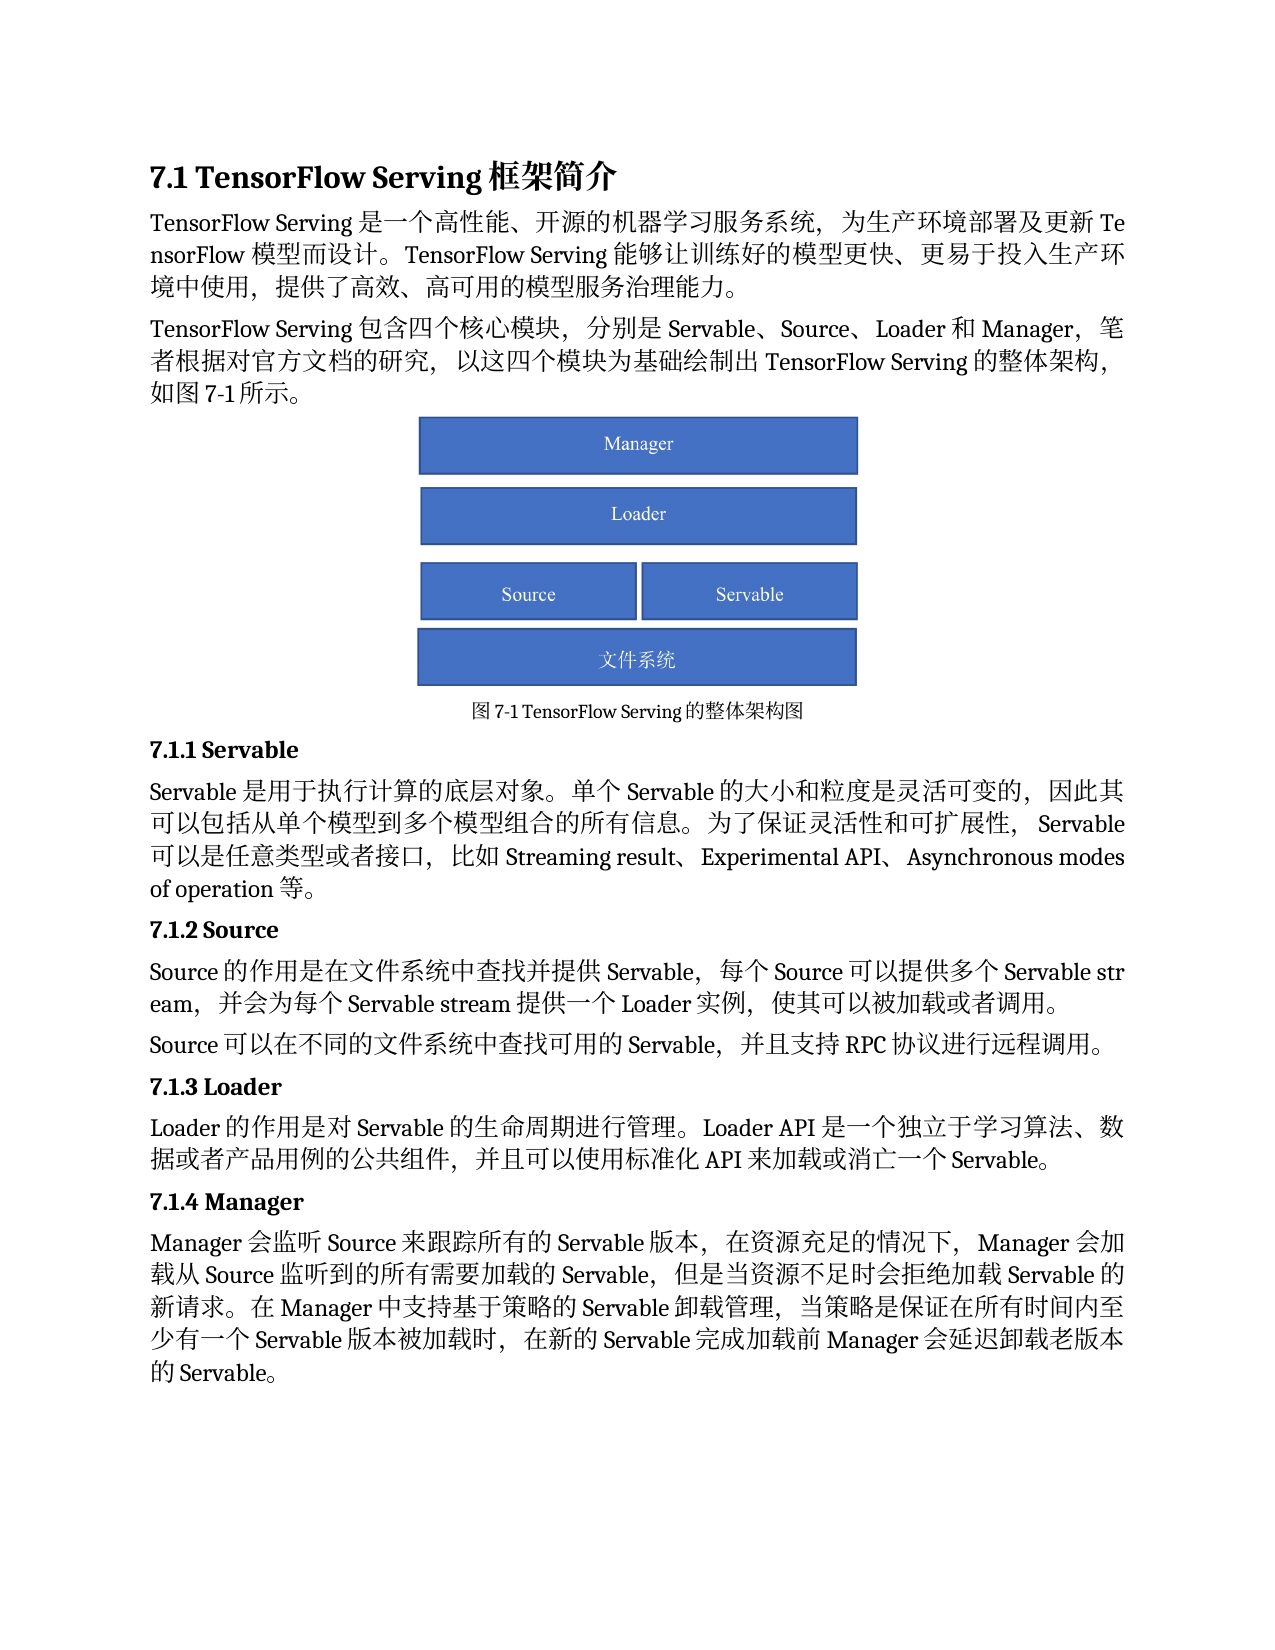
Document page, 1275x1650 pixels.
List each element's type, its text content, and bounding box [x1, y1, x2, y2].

subtitle 7.1 TensorFlow Serving框架简介 [150, 154, 1125, 196]
text Servable是用于执行计算的底层对象。单个Servable的大小和粒度是灵活可变的，因此其可以包括从单个模型到多个模型组合的所有信息。为了保证灵活性和可扩展性，Servable可以是任意类型或者接口，比如Streaming result、Experimental API、Asynchronous modes of operation等。 [150, 774, 1125, 904]
subtitle 7.1.2 Source [150, 912, 1125, 945]
text Source可以在不同的文件系统中查找可用的Servable，并且支持RPC协议进行远程调用。 [150, 1027, 1125, 1060]
text Manager会监听Source来跟踪所有的Servable版本，在资源充足的情况下，Manager会加载从Source监听到的所有需要加载的Servable，但是当资源不足时会拒绝加载Servable的新请求。在Manager中支持基于策略的Servable卸载管理，当策略是保证在所有时间内至少有一个Servable版本被加载时，在新的Servable完成加载前Manager会延迟卸载老版本的Servable。 [150, 1225, 1125, 1387]
subtitle 7.1.4 Manager [150, 1184, 1125, 1216]
text 图7-1 TensorFlow Serving的整体架构图 [150, 693, 1125, 724]
picture [414, 413, 861, 689]
subtitle 7.1.1 Servable [150, 732, 1125, 765]
text Loader的作用是对Servable的生命周期进行管理。Loader API是一个独立于学习算法、数据或者产品用例的公共组件，并且可以使用标准化API来加载或消亡一个Servable。 [150, 1110, 1125, 1175]
text TensorFlow Serving是一个高性能、开源的机器学习服务系统，为生产环境部署及更新TensorFlow模型而设计。TensorFlow Serving能够让训练好的模型更快、更易于投入生产环境中使用，提供了高效、高可用的模型服务治理能力。 [150, 205, 1125, 303]
subtitle 7.1.3 Loader [150, 1069, 1125, 1101]
text Source的作用是在文件系统中查找并提供Servable，每个Source可以提供多个Servable stream，并会为每个Servable stream提供一个Loader实例，使其可以被加载或者调用。 [150, 954, 1125, 1019]
text TensorFlow Serving包含四个核心模块，分别是Servable、Source、Loader和Manager，笔者根据对官方文档的研究，以这四个模块为基础绘制出TensorFlow Serving的整体架构，如图7-1所示。 [150, 311, 1125, 409]
